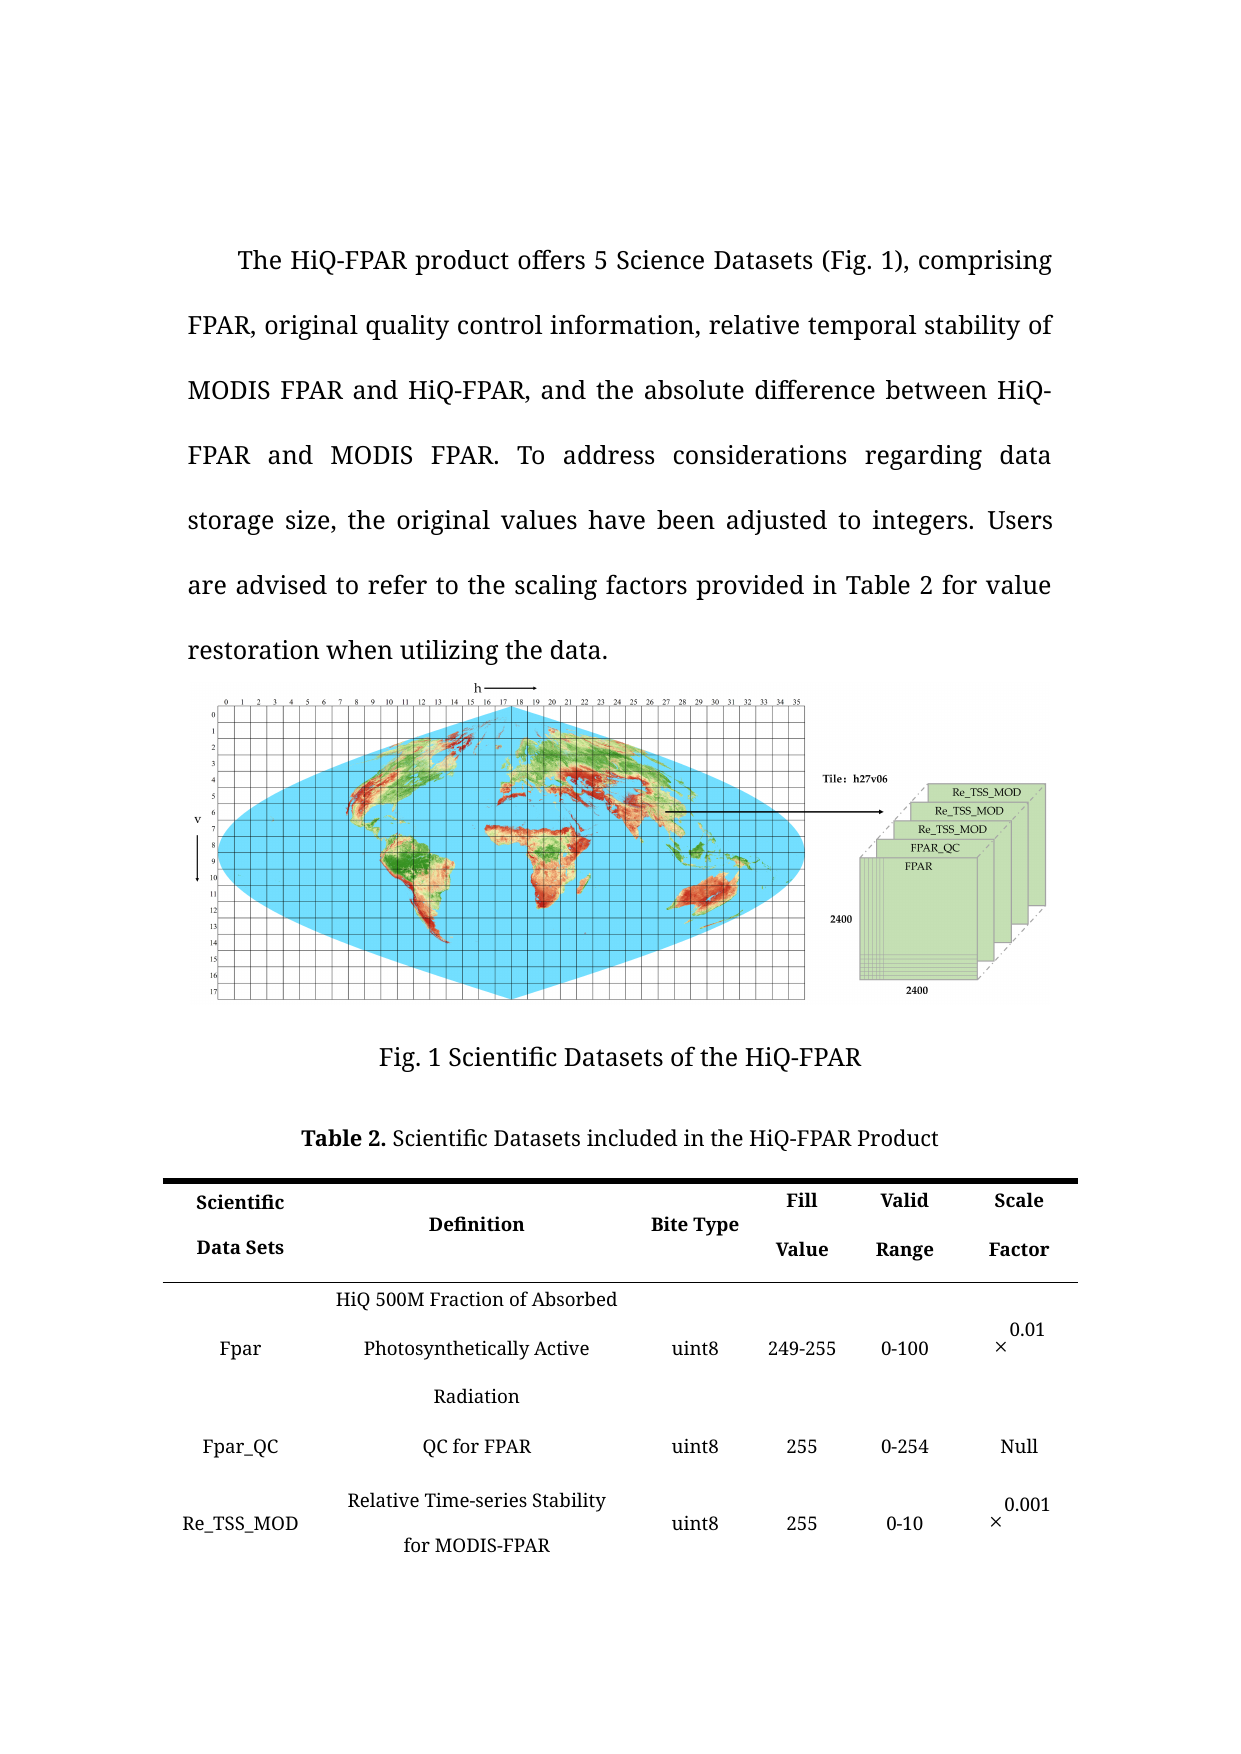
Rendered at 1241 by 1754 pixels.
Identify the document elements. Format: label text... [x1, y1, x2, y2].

table_cell Fpar_QC [163, 1429, 318, 1480]
table_cell Re_TSS_MOD [163, 1480, 318, 1582]
table_cell Fpar [163, 1283, 318, 1429]
table_cell 255 [755, 1480, 849, 1582]
table_header Scientific Data Sets [163, 1184, 318, 1282]
table_cell 0-254 [849, 1429, 960, 1480]
table_header Valid Range [849, 1184, 960, 1282]
table_cell Relative Time-series Stability for MODIS-FPAR [318, 1480, 635, 1582]
table_cell uint8 [635, 1283, 755, 1429]
table_header Scale Factor [960, 1184, 1078, 1282]
table_cell Null [960, 1429, 1078, 1480]
table_header Fill Value [755, 1184, 849, 1282]
text Fig. 1 Scientific Datasets of the HiQ-FPAR [187, 1024, 1053, 1089]
table_header Bite Type [635, 1184, 755, 1282]
table_cell HiQ 500M Fraction of Absorbed Photosynthetically Active Radiation [318, 1283, 635, 1429]
table_cell 0-10 [849, 1480, 960, 1582]
table_cell uint8 [635, 1429, 755, 1480]
table_cell 249-255 [755, 1283, 849, 1429]
table_cell 0-100 [849, 1283, 960, 1429]
table_cell uint8 [635, 1480, 755, 1582]
table_cell 0.001 [960, 1480, 1078, 1582]
table_cell 255 [755, 1429, 849, 1480]
table_cell QC for FPAR [318, 1429, 635, 1480]
table_header Definition [318, 1184, 635, 1282]
text Table 2. Scientific Datasets included in the HiQ-FPAR Product [187, 1122, 1053, 1154]
table_cell 0.01 [960, 1283, 1078, 1429]
picture [190, 682, 1050, 1005]
text The HiQ-FPAR product offers 5 Science Datasets (Fig. 1), comprising FPAR, original quality control information, relative temporal stability of MODIS FPAR and HiQ-FPAR, and the absolute difference between HiQ-FPAR and MODIS FPAR. To address considerations regarding data storage size, the original values have been adjusted to integers. Users are advised to refer to the scaling factors provided in Table 2 for value restoration when utilizing the data. [187, 227, 1053, 682]
